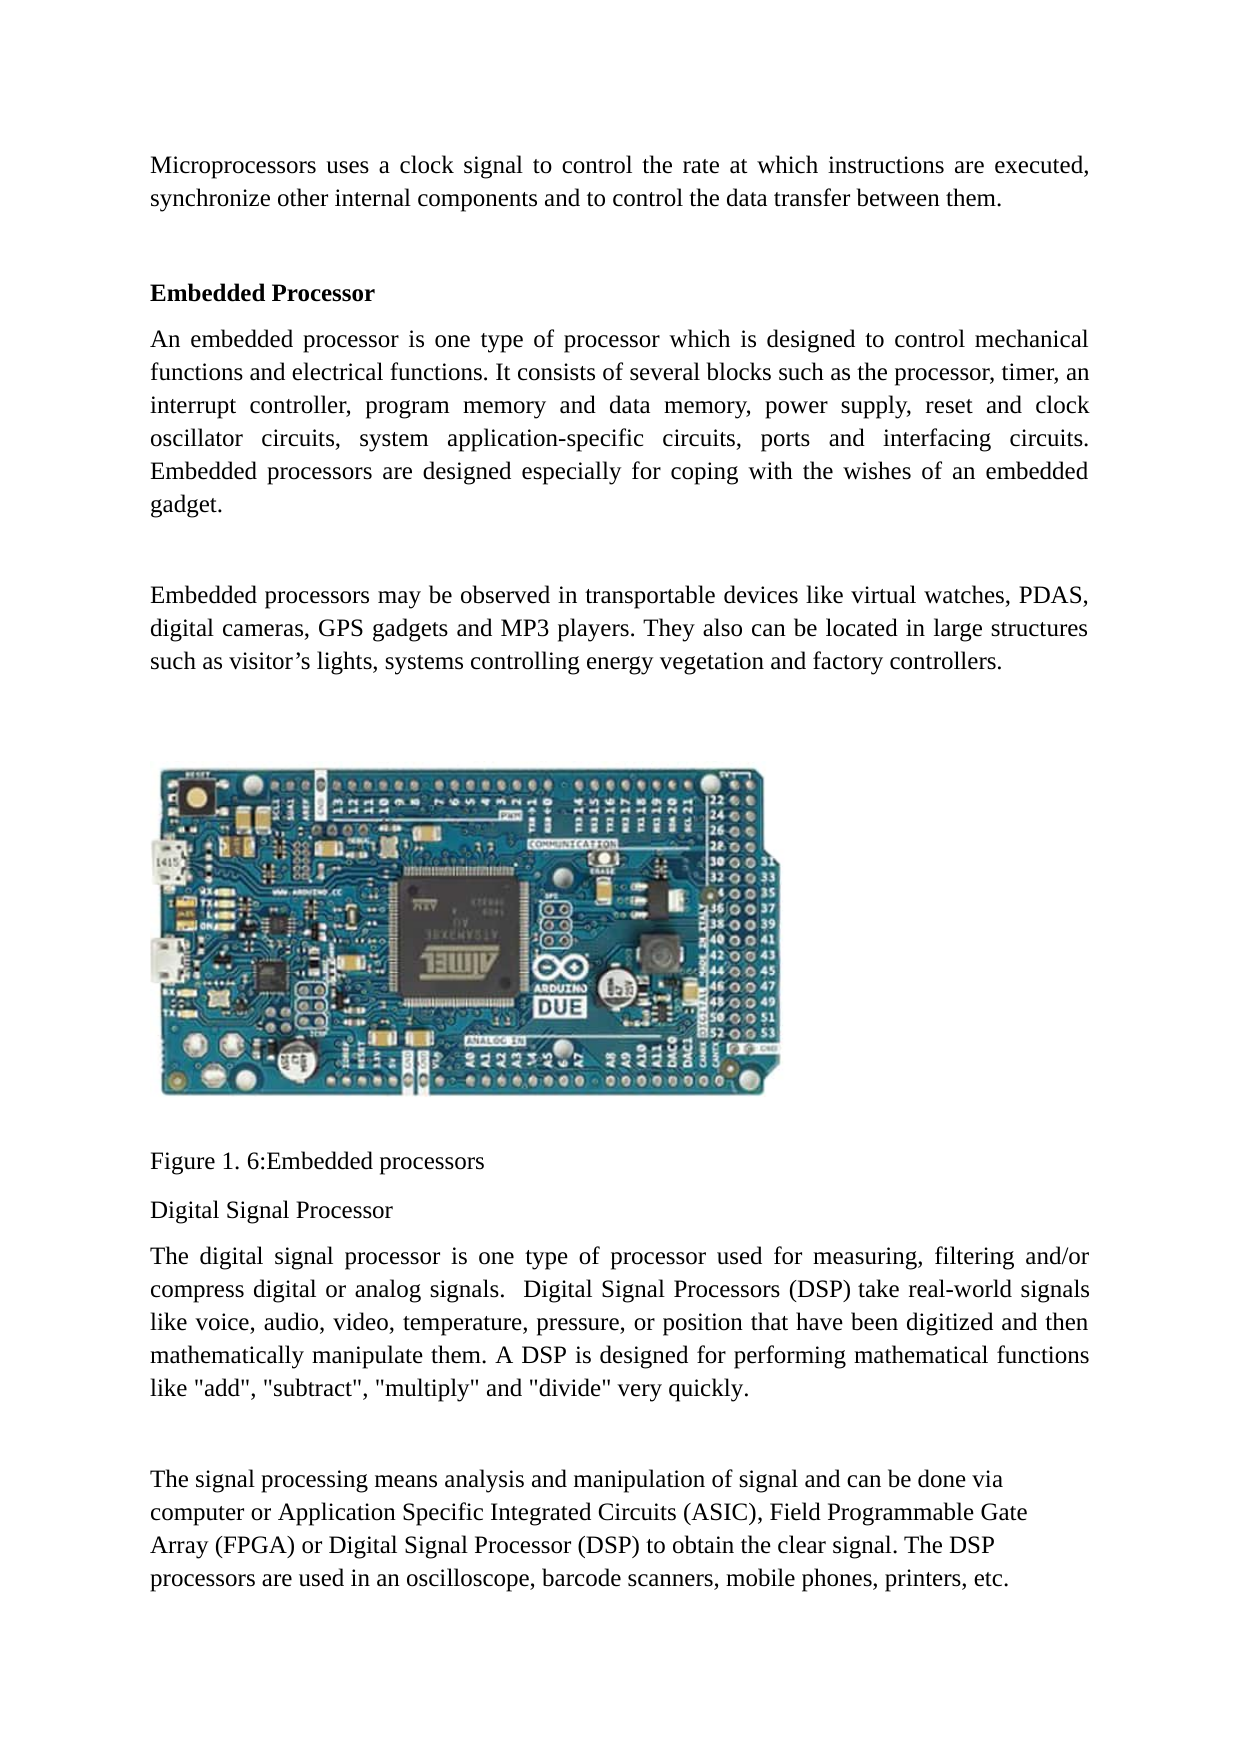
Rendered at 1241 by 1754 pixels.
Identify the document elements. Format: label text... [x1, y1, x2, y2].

text Digital Signal Processor [150, 1195, 1090, 1224]
text The signal processing means analysis and manipulation of signal and can be done via computer or Application Specific Integrated Circuits (ASIC), Field Programmable Gate Array (FPGA) or Digital Signal Processor (DSP) to obtain the clear signal. The DSP processors are used in an oscilloscope, barcode scanners, mobile phones, printers, etc. [150, 1464, 1090, 1592]
text An embedded processor is one type of processor which is designed to control mechanical functions and electrical functions. It consists of several blocks such as the processor, timer, an interrupt controller, program memory and data memory, power supply, reset and clock oscillator circuits, system application-specific circuits, ports and interfacing circuits. Embedded processors are designed especially for coping with the wishes of an embedded gadget. [150, 484, 1090, 518]
text The digital signal processor is one type of processor used for measuring, filtering and/or compress digital or analog signals. Digital Signal Processors (DSP) take real-world signals like voice, audio, video, temperature, pressure, or position that have been digitized and then mathematically manipulate them. A DSP is designed for performing mathematical functions like "add", "subtract", "multiply" and "divide" very quickly. [150, 1269, 1090, 1402]
text Figure 1. 6:Embedded processors [150, 1146, 1090, 1174]
text Embedded Processor [150, 278, 1090, 307]
text Microprocessors uses a clock signal to control the rate at which instructions are executed, synchronize other internal components and to control the data transfer between them. [150, 150, 1090, 212]
text An embedded processor is one type of processor which is designed to control mechanical functions and electrical functions. It consists of several blocks such as the processor, timer, an interrupt controller, program memory and data memory, power supply, reset and clock oscillator circuits, system application-specific circuits, ports and interfacing circuits. Embedded processors are designed especially for coping with the wishes of an embedded gadget. [150, 324, 1090, 456]
picture [150, 761, 792, 1109]
text Embedded processors may be observed in transportable devices like virtual watches, PDAS, digital cameras, GPS gadgets and MP3 players. They also can be located in large structures such as visitor’s lights, systems controlling energy vegetation and factory controllers. [150, 580, 1090, 675]
